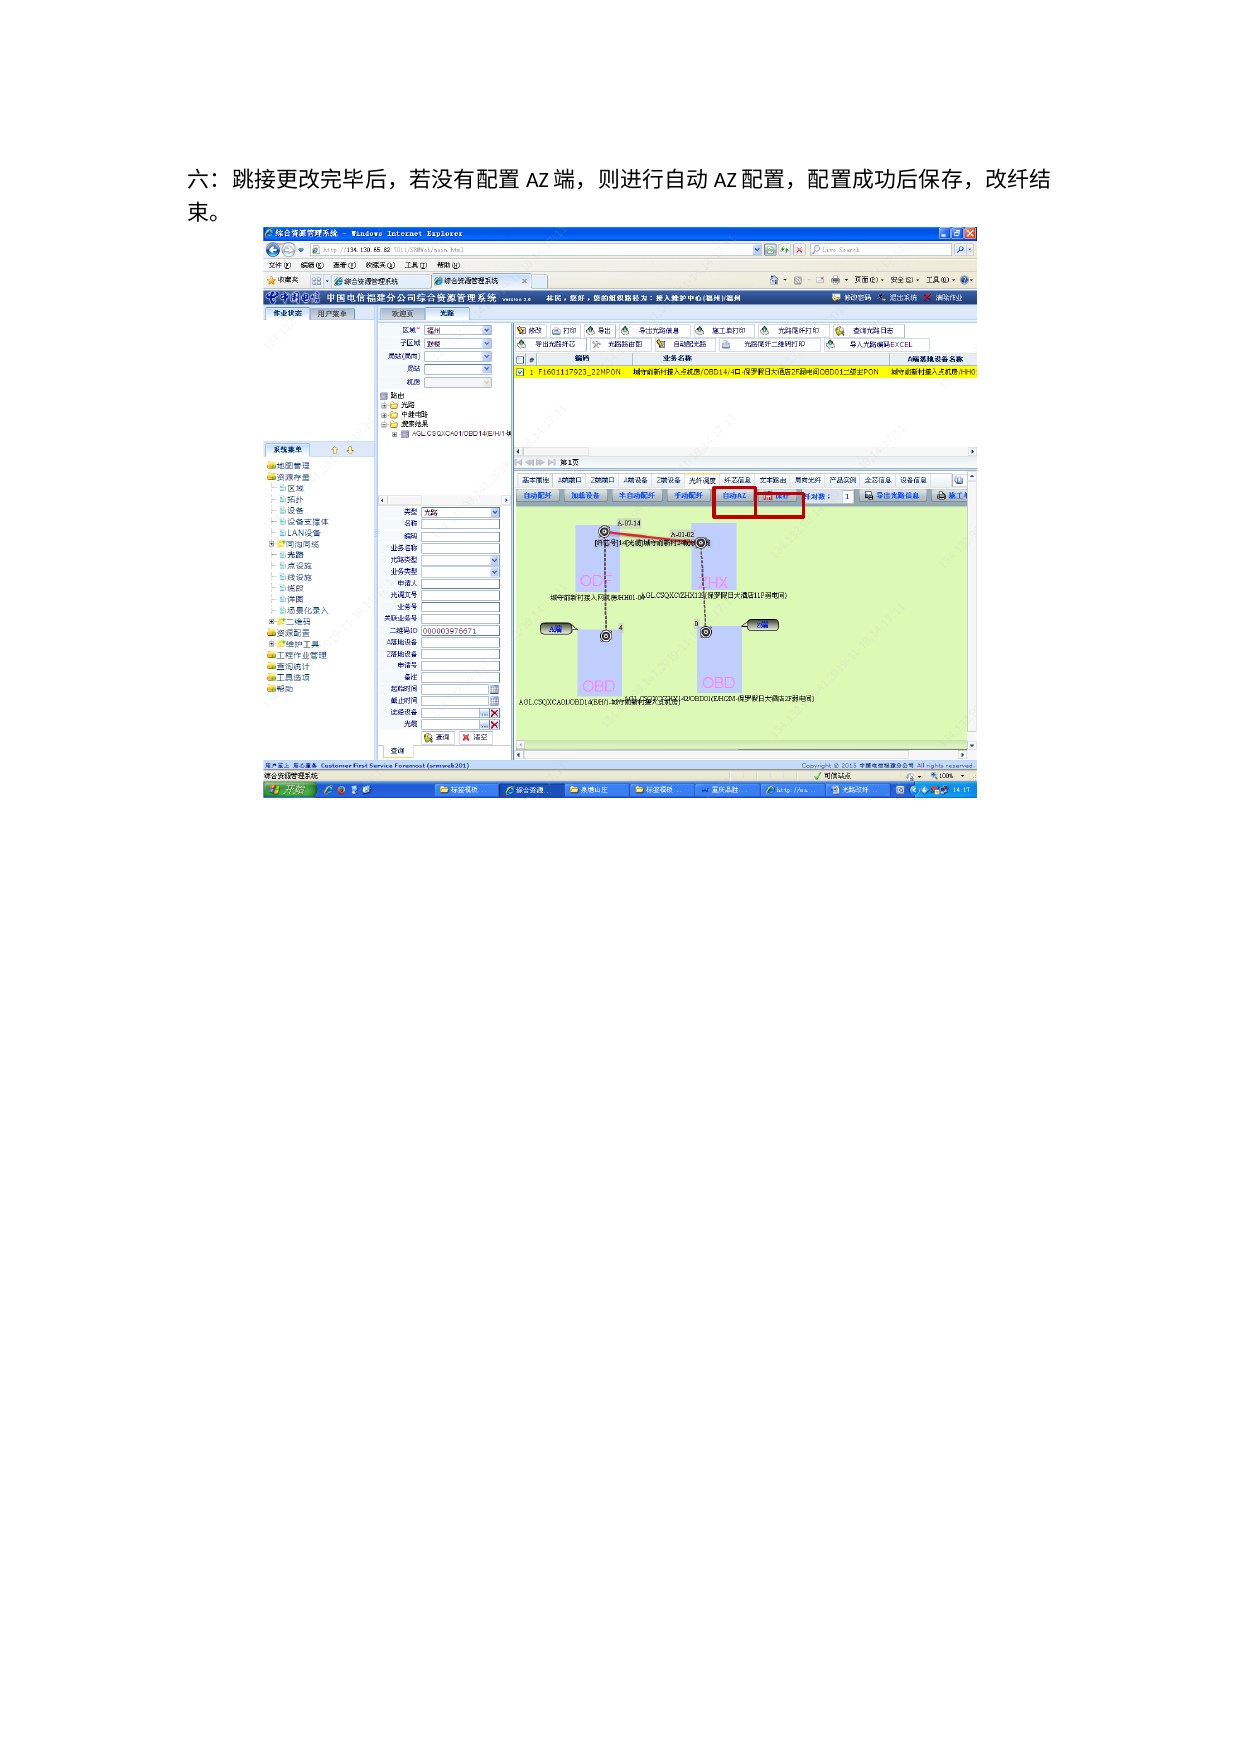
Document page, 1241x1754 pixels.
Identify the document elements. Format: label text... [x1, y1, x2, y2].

picture [263, 227, 977, 798]
text 六：跳接更改完毕后，若没有配置AZ端，则进行自动AZ配置，配置成功后保存，改纤结束。 [187, 162, 1053, 227]
